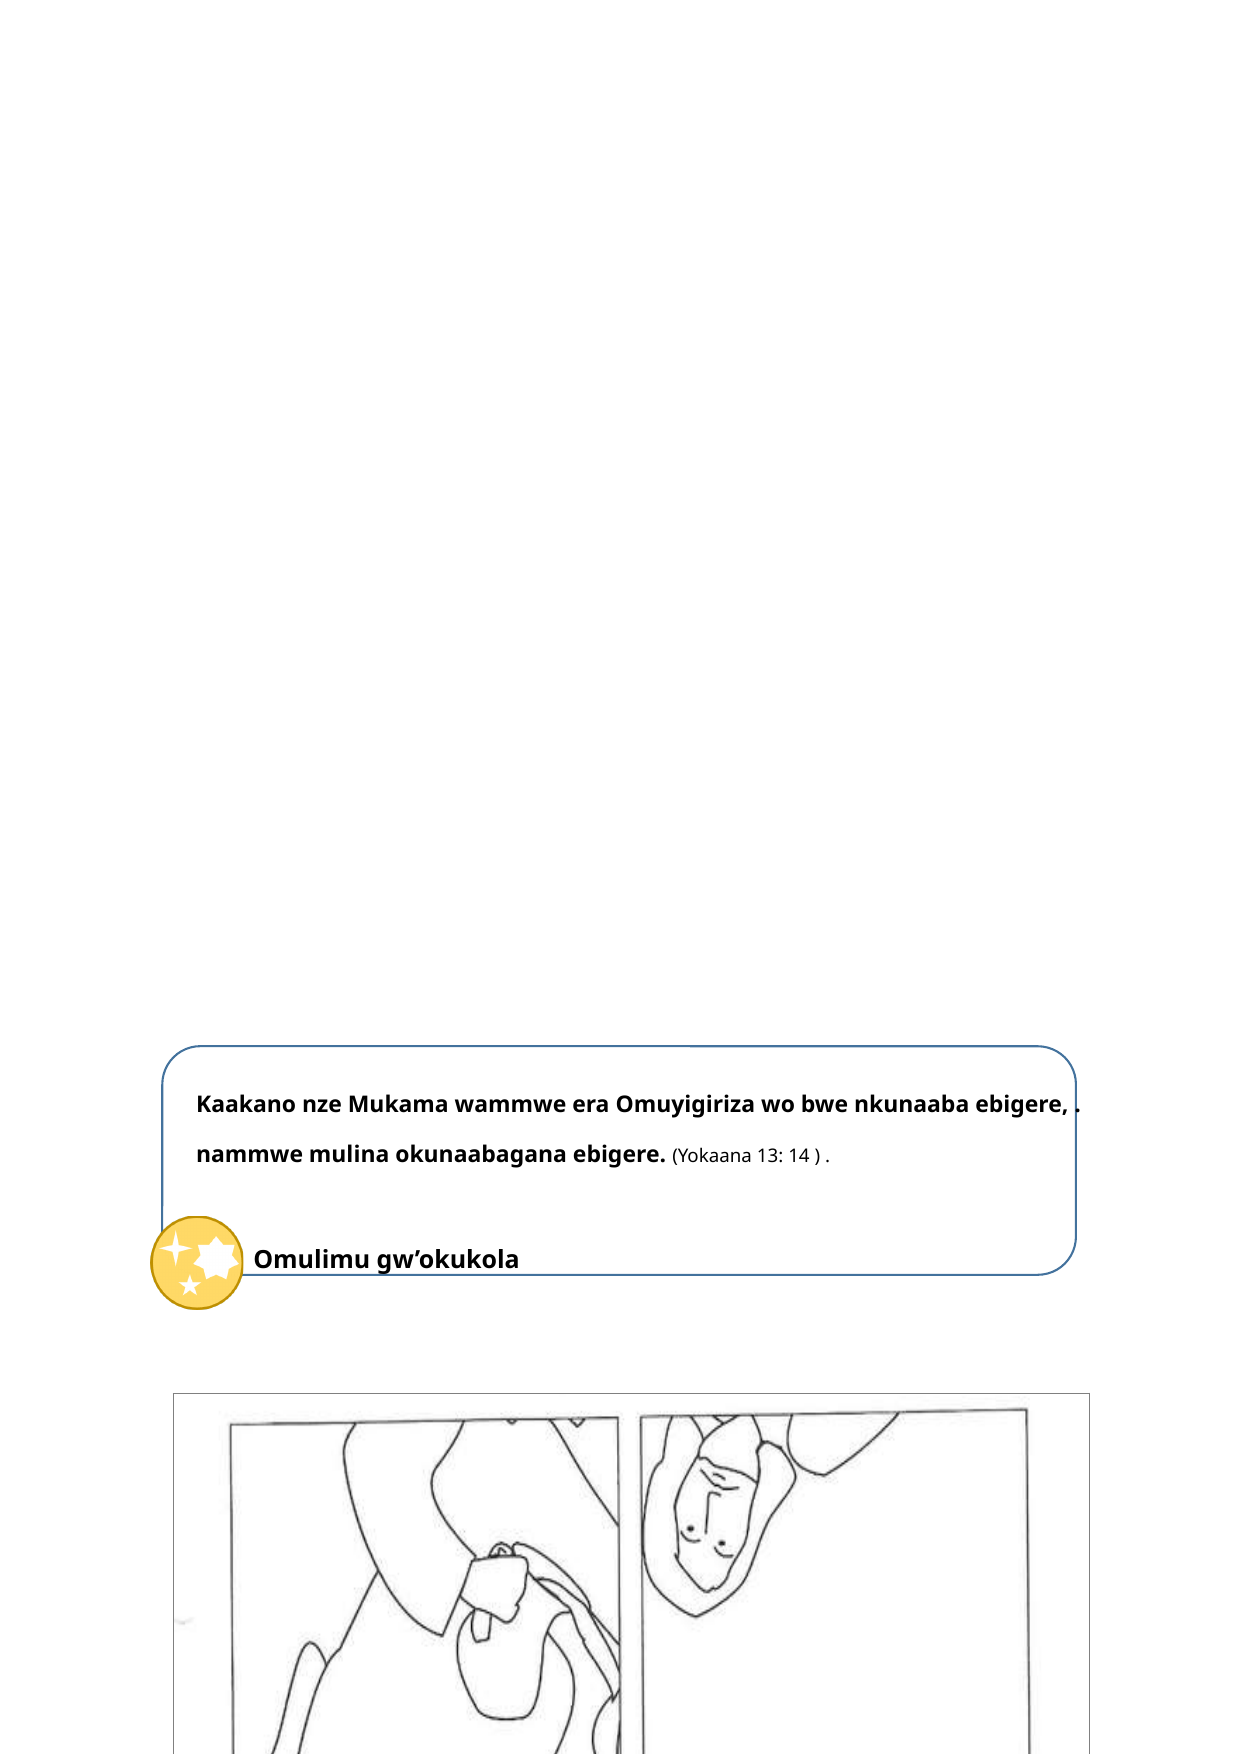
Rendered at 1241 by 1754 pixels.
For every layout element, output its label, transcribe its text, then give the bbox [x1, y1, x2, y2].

picture [174, 1394, 1089, 1754]
text Omulimu gw’okukola [244, 1242, 1090, 1276]
picture [150, 1216, 244, 1310]
text nammwe mulina okunaabagana ebigere. (Yokaana 13: 14 ) . [150, 1138, 1090, 1169]
text Kaakano nze Mukama wammwe era Omuyigiriza wo bwe nkunaaba ebigere, . [150, 1088, 1090, 1119]
